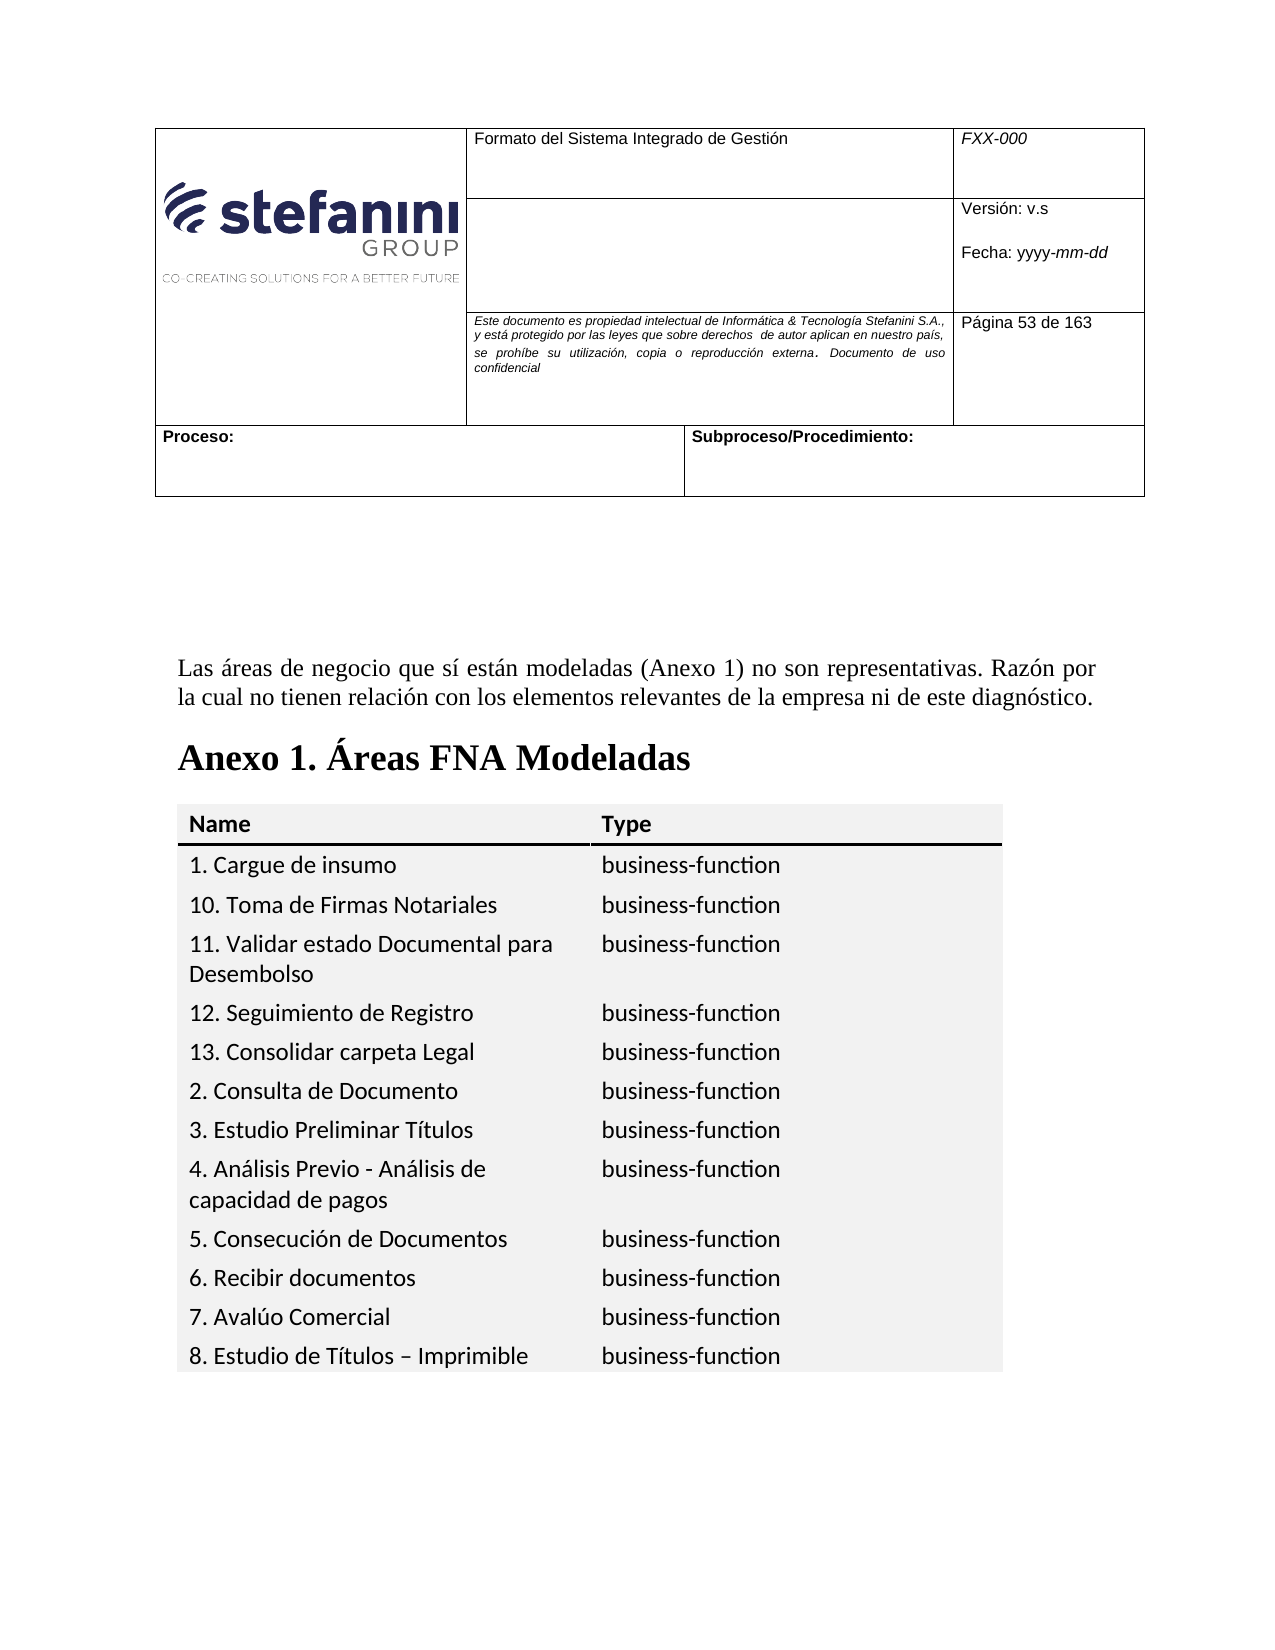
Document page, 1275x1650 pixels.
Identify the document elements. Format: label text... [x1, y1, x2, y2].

picture [162, 182, 460, 286]
table_cell business-function [591, 1298, 1002, 1336]
table_cell 10. Toma de Firmas Notariales [178, 885, 590, 923]
table_cell 12. Seguimiento de Registro [178, 994, 590, 1032]
table_cell 7. Avalúo Comercial [178, 1298, 590, 1336]
table_cell business-function [591, 1220, 1002, 1257]
table_cell 8. Estudio de Títulos – Imprimible [178, 1337, 590, 1371]
table_cell 13. Consolidar carpeta Legal [178, 1033, 590, 1071]
table_cell 11. Validar estado Documental para Desembolso [178, 924, 590, 993]
table_cell 2. Consulta de Documento [178, 1072, 590, 1110]
table_cell business-function [591, 885, 1002, 923]
table_cell business-function [591, 1150, 1002, 1218]
table_header Type [591, 805, 1002, 843]
table_cell business-function [591, 846, 1002, 884]
table_cell 6. Recibir documentos [178, 1259, 590, 1297]
table_cell business-function [591, 1337, 1002, 1371]
table_cell business-function [591, 994, 1002, 1032]
table_cell 1. Cargue de insumo [178, 846, 590, 884]
table_cell business-function [591, 1111, 1002, 1149]
table_cell business-function [591, 924, 1002, 993]
table_cell business-function [591, 1259, 1002, 1297]
subtitle Anexo 1. Áreas FNA Modeladas [177, 736, 1098, 779]
table_header Name [178, 805, 590, 843]
table_cell 3. Estudio Preliminar Títulos [178, 1111, 590, 1149]
table_cell 5. Consecución de Documentos [178, 1220, 590, 1257]
table_cell business-function [591, 1072, 1002, 1110]
text Las áreas de negocio que sí están modeladas (Anexo 1) no son representativas. Razón por la cual no tienen relación con los elementos relevantes de la empresa ni de este diagnóstico. [177, 653, 1098, 711]
table_cell 4. Análisis Previo - Análisis de capacidad de pagos [178, 1150, 590, 1218]
table_cell business-function [591, 1033, 1002, 1071]
